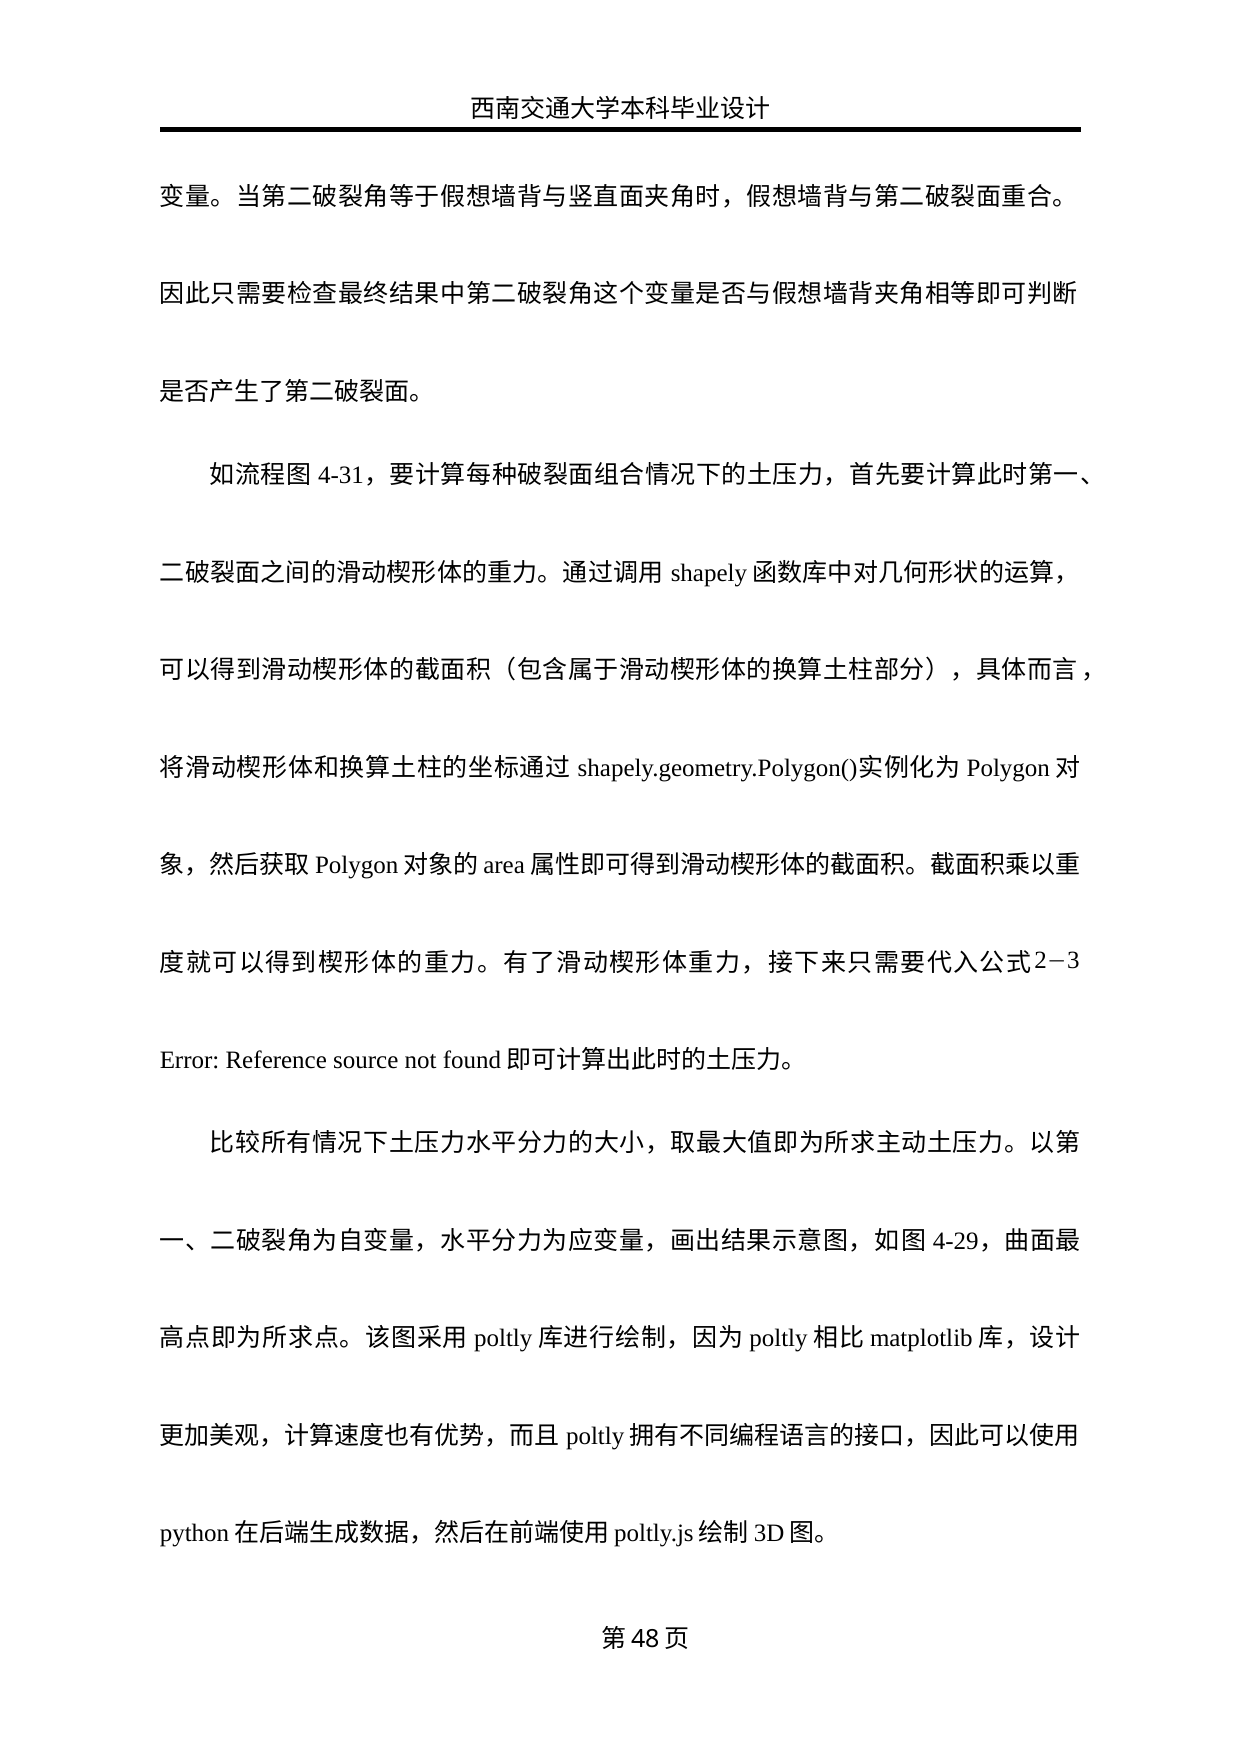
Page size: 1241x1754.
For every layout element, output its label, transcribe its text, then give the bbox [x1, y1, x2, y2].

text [159, 162, 1081, 422]
